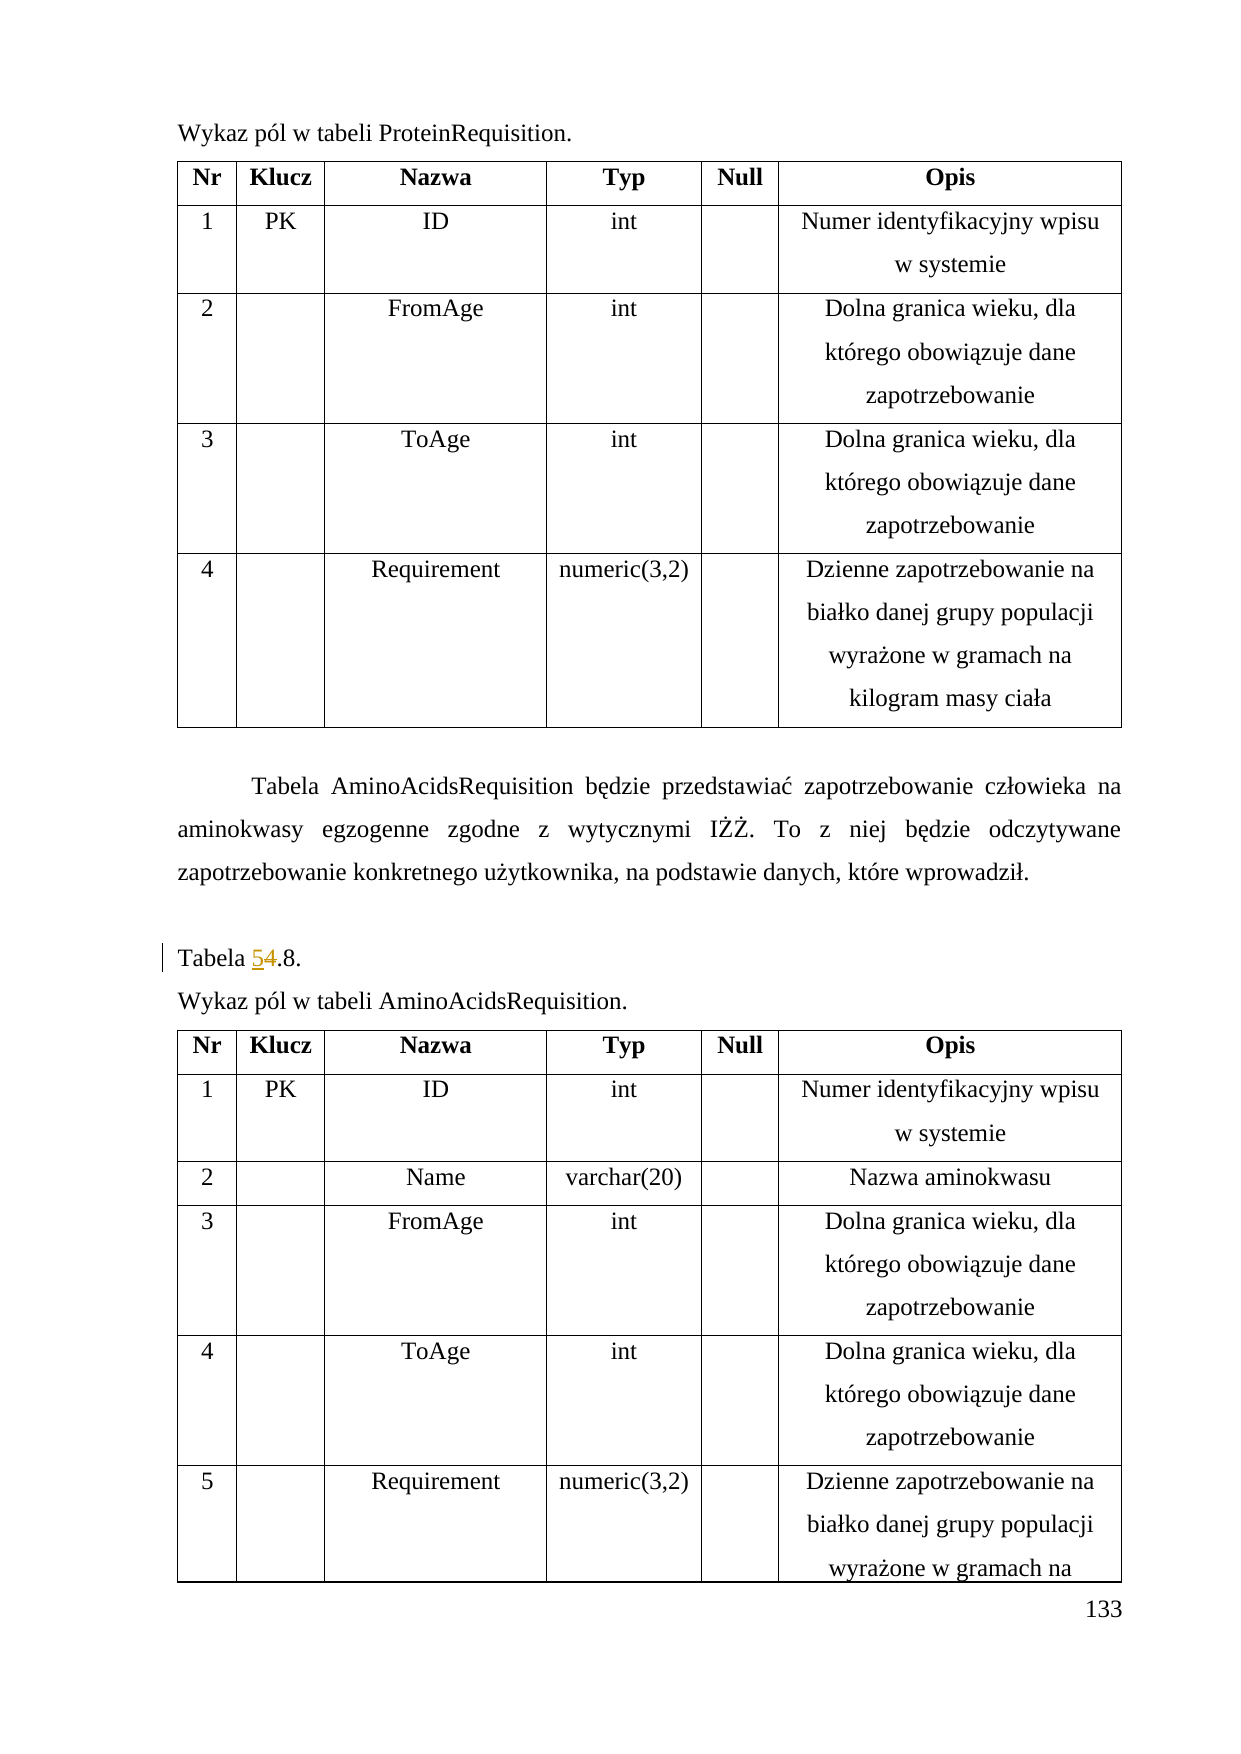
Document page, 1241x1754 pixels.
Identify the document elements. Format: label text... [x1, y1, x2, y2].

table_cell [237, 424, 324, 553]
table_cell [237, 294, 324, 423]
table_cell [702, 554, 778, 727]
table_cell 1 [178, 1075, 236, 1161]
table_header Typ [547, 1031, 701, 1073]
table_cell 1 [178, 206, 236, 292]
table_cell [702, 1162, 778, 1205]
table_cell [237, 1206, 324, 1335]
table_cell [237, 554, 324, 727]
table_header Opis [779, 1031, 1121, 1073]
table_cell [702, 1466, 778, 1581]
table_cell Requirement [325, 1466, 546, 1581]
table_header Opis [779, 162, 1121, 205]
table_cell Nazwa aminokwasu [779, 1162, 1121, 1205]
table_cell Dolna granica wieku, dla którego obowiązuje dane zapotrzebowanie [779, 424, 1121, 553]
text Wykaz pól w tabeli ProteinRequisition. [177, 118, 1122, 147]
table_cell Numer identyfikacyjny wpisu w systemie [779, 1075, 1121, 1161]
table_cell Numer identyfikacyjny wpisu w systemie [779, 206, 1121, 292]
table_cell ID [325, 206, 546, 292]
table_cell varchar(20) [547, 1162, 701, 1205]
table_cell 3 [178, 424, 236, 553]
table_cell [779, 1466, 1121, 1581]
table_cell Requirement [325, 554, 546, 727]
table_cell PK [237, 206, 324, 292]
table_cell int [547, 1206, 701, 1335]
table_cell PK [237, 1075, 324, 1161]
table_header Nazwa [325, 162, 546, 205]
table_header Klucz [237, 1031, 324, 1073]
table_header Nr [178, 162, 236, 205]
table_header Null [702, 1031, 778, 1073]
table_cell [237, 1336, 324, 1465]
table_cell [702, 1336, 778, 1465]
table_cell int [547, 294, 701, 423]
table_cell Name [325, 1162, 546, 1205]
table_header Typ [547, 162, 701, 205]
table_cell FromAge [325, 294, 546, 423]
table_cell 4 [178, 1336, 236, 1465]
table_cell 2 [178, 1162, 236, 1205]
table_cell [237, 1162, 324, 1205]
table_cell ToAge [325, 424, 546, 553]
table_cell [702, 206, 778, 292]
table_cell Dolna granica wieku, dla którego obowiązuje dane zapotrzebowanie [779, 1206, 1121, 1335]
table_cell [702, 1075, 778, 1161]
table_header Nazwa [325, 1031, 546, 1073]
table_cell int [547, 206, 701, 292]
table_header Klucz [237, 162, 324, 205]
table_cell int [547, 1075, 701, 1161]
table_cell 3 [178, 1206, 236, 1335]
table_cell 5 [178, 1466, 236, 1581]
table_cell 4 [178, 554, 236, 727]
table_cell Dzienne zapotrzebowanie na białko danej grupy populacji wyrażone w gramach na kilogram masy ciała [779, 554, 1121, 727]
table_cell numeric(3,2) [547, 1466, 701, 1581]
table_cell FromAge [325, 1206, 546, 1335]
text Tabela AminoAcidsRequisition będzie przedstawiać zapotrzebowanie człowieka na aminokwasy egzogenne zgodne z wytycznymi IŻŻ. To z niej będzie odczytywane zapotrzebowanie konkretnego użytkownika, na podstawie danych, które wprowadził. [177, 771, 1122, 886]
table_cell Dolna granica wieku, dla którego obowiązuje dane zapotrzebowanie [779, 1336, 1121, 1465]
text Wykaz pól w tabeli AminoAcidsRequisition. [177, 986, 1122, 1015]
table_cell [237, 1466, 324, 1581]
table_cell [702, 424, 778, 553]
table_cell Dolna granica wieku, dla którego obowiązuje dane zapotrzebowanie [779, 294, 1121, 423]
table_cell 2 [178, 294, 236, 423]
table_cell ToAge [325, 1336, 546, 1465]
table_cell ID [325, 1075, 546, 1161]
text Tabela .8. [177, 943, 1122, 972]
table_header Null [702, 162, 778, 205]
table_cell [702, 1206, 778, 1335]
table_cell [702, 294, 778, 423]
table_cell int [547, 1336, 701, 1465]
table_header Nr [178, 1031, 236, 1073]
table_cell int [547, 424, 701, 553]
table_cell numeric(3,2) [547, 554, 701, 727]
